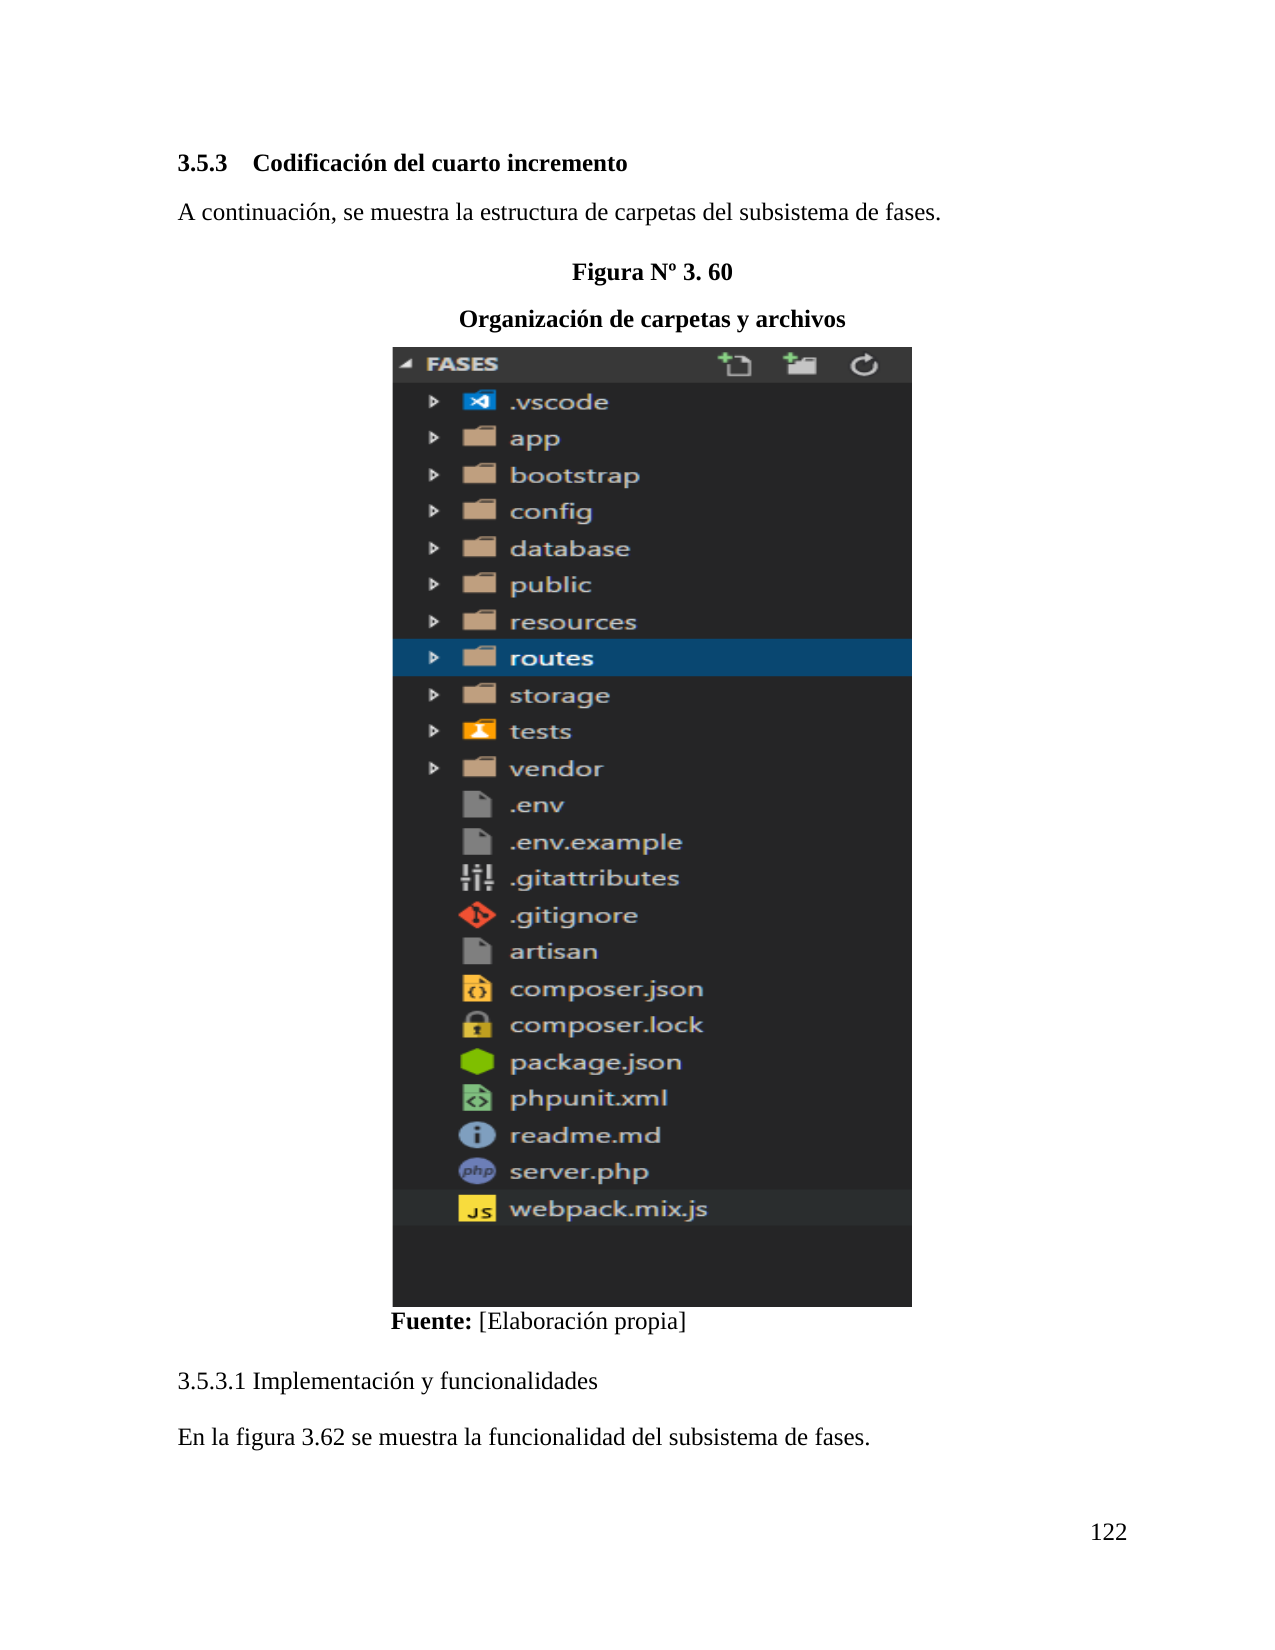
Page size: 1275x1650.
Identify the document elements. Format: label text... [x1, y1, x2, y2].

picture [392, 347, 912, 1307]
text En la figura 3.62 se muestra la funcionalidad del subsistema de fases. [177, 1422, 1127, 1450]
text A continuación, se muestra la estructura de carpetas del subsistema de fases. [177, 197, 1127, 226]
subtitle Organización de carpetas y archivos [177, 304, 1127, 333]
subtitle Figura Nº 3. 60 [177, 257, 1127, 286]
subtitle Codificación del cuarto incremento [177, 148, 1127, 176]
subtitle Implementación y funcionalidades [177, 1366, 1127, 1395]
text Fuente: [Elaboración propia] [369, 1306, 1127, 1335]
